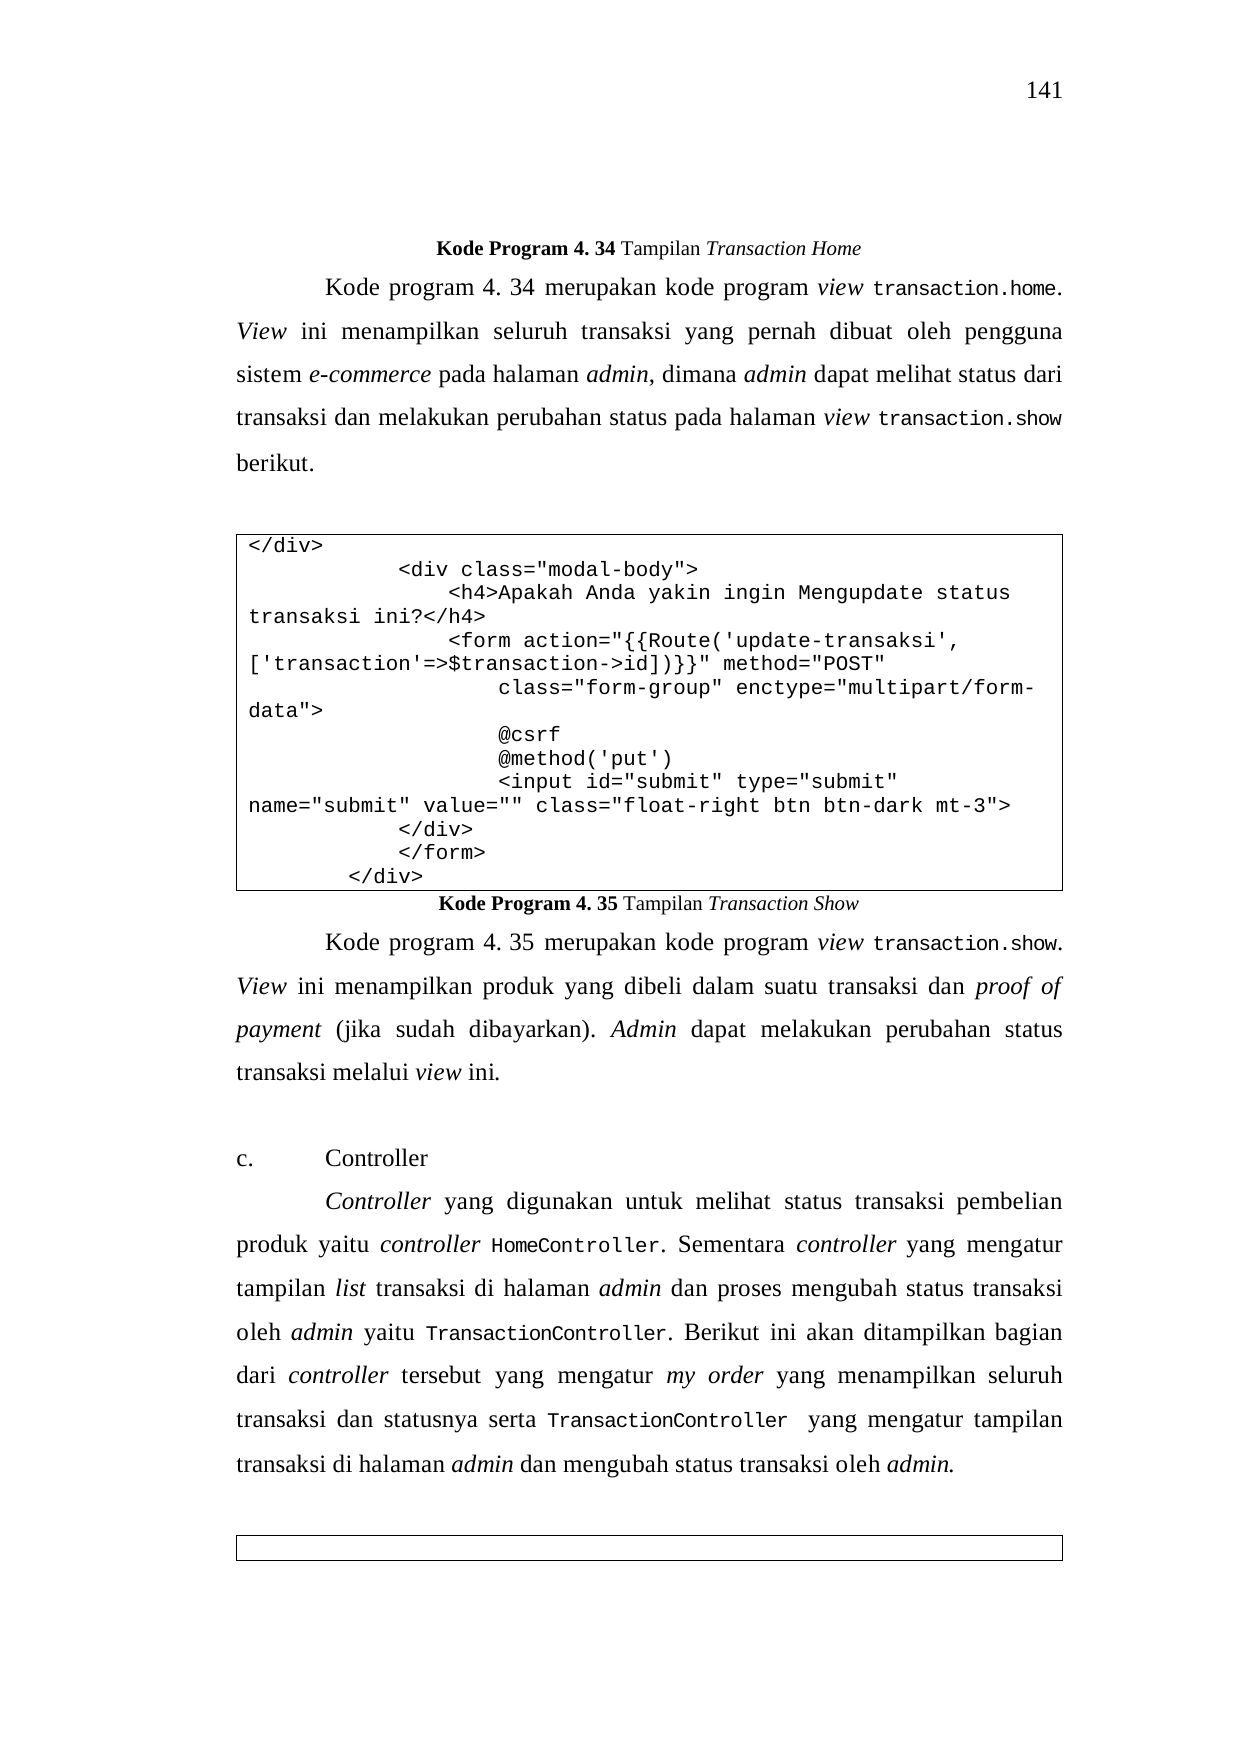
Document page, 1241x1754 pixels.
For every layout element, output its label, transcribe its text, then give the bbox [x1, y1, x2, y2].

text Kode Program 4. 34 Tampilan Transaction Home [236, 236, 1063, 260]
text Controller yang digunakan untuk melihat status transaksi pembelian produk yaitu controller HomeController. Sementara controller yang mengatur tampilan list transaksi di halaman admin dan proses mengubah status transaksi oleh admin yaitu TransactionController. Berikut ini akan ditampilkan bagian dari controller tersebut yang mengatur my order yang menampilkan seluruh transaksi dan statusnya serta TransactionController yang mengatur tampilan transaksi di halaman admin dan mengubah status transaksi oleh admin. [236, 1186, 1063, 1478]
table_header </div> <div class="modal-body"> <h4>Apakah Anda yakin ingin Mengupdate status transaksi ini?</h4> <form action="{{Route('update-transaksi',['transaction'=>$transaction->id])}}" method="POST" class="form-group" enctype="multipart/form-data"> @csrf @method('put') <input id="submit" type="submit" name="submit" value="" class="float-right btn btn-dark mt-3"> </div> </form> </div> [237, 535, 1062, 890]
text Kode Program 4. 35 Tampilan Transaction Show [236, 891, 1063, 915]
text Kode program 4. 34 merupakan kode program view transaction.home. View ini menampilkan seluruh transaksi yang pernah dibuat oleh pengguna sistem e-commerce pada halaman admin, dimana admin dapat melihat status dari transaksi dan melakukan perubahan status pada halaman view transaction.show berikut. [236, 272, 1063, 476]
text Kode program 4. 35 merupakan kode program view transaction.show. View ini menampilkan produk yang dibeli dalam suatu transaksi dan proof of payment (jika sudah dibayarkan). Admin dapat melakukan perubahan status transaksi melalui view ini. [236, 927, 1063, 1086]
list c. Controller [236, 1143, 1063, 1172]
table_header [237, 1536, 1062, 1560]
